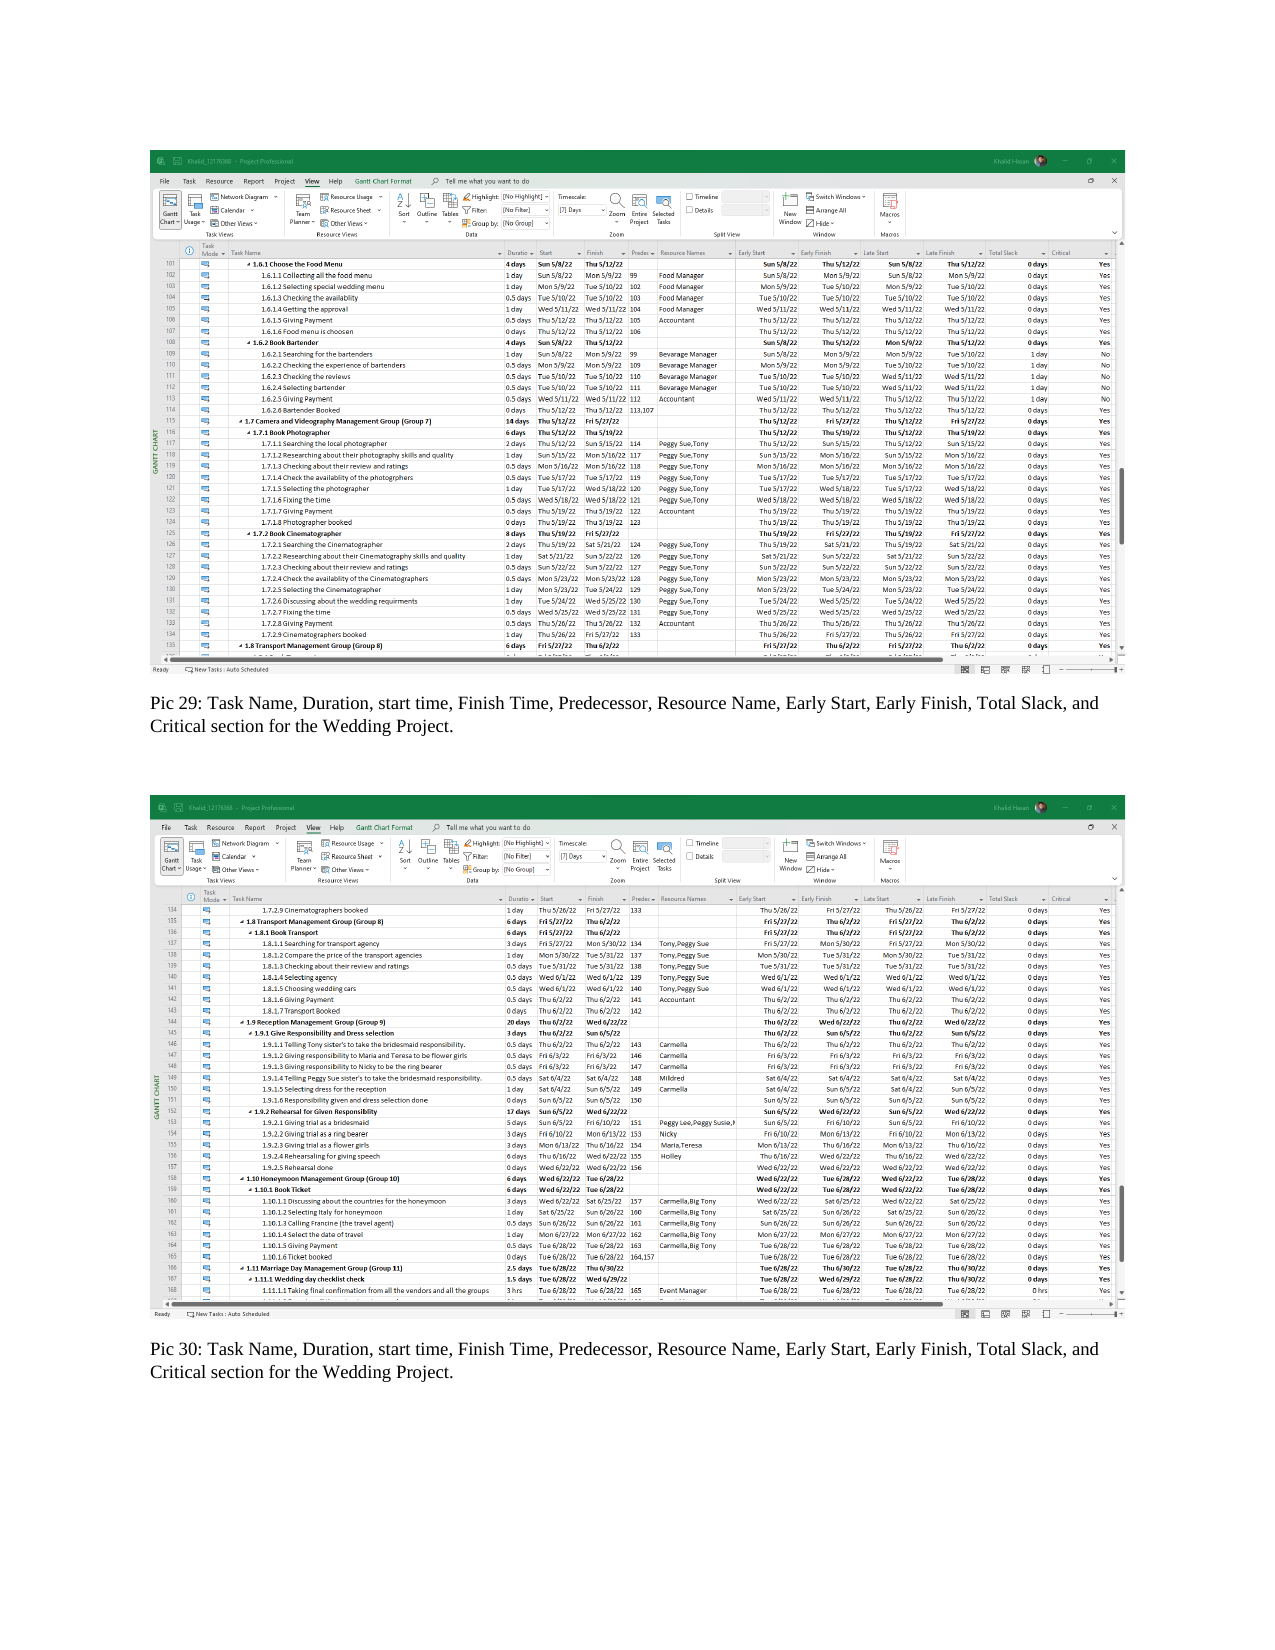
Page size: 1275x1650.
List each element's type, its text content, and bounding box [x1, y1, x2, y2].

text Pic 29: Task Name, Duration, start time, Finish Time, Predecessor, Resource Name, Early Start, Early Finish, Total Slack, and Critical section for the Wedding Project. [150, 692, 1125, 737]
picture [150, 795, 1125, 1319]
text Pic 30: Task Name, Duration, start time, Finish Time, Predecessor, Resource Name, Early Start, Early Finish, Total Slack, and Critical section for the Wedding Project. [150, 1338, 1125, 1382]
picture [150, 150, 1125, 674]
